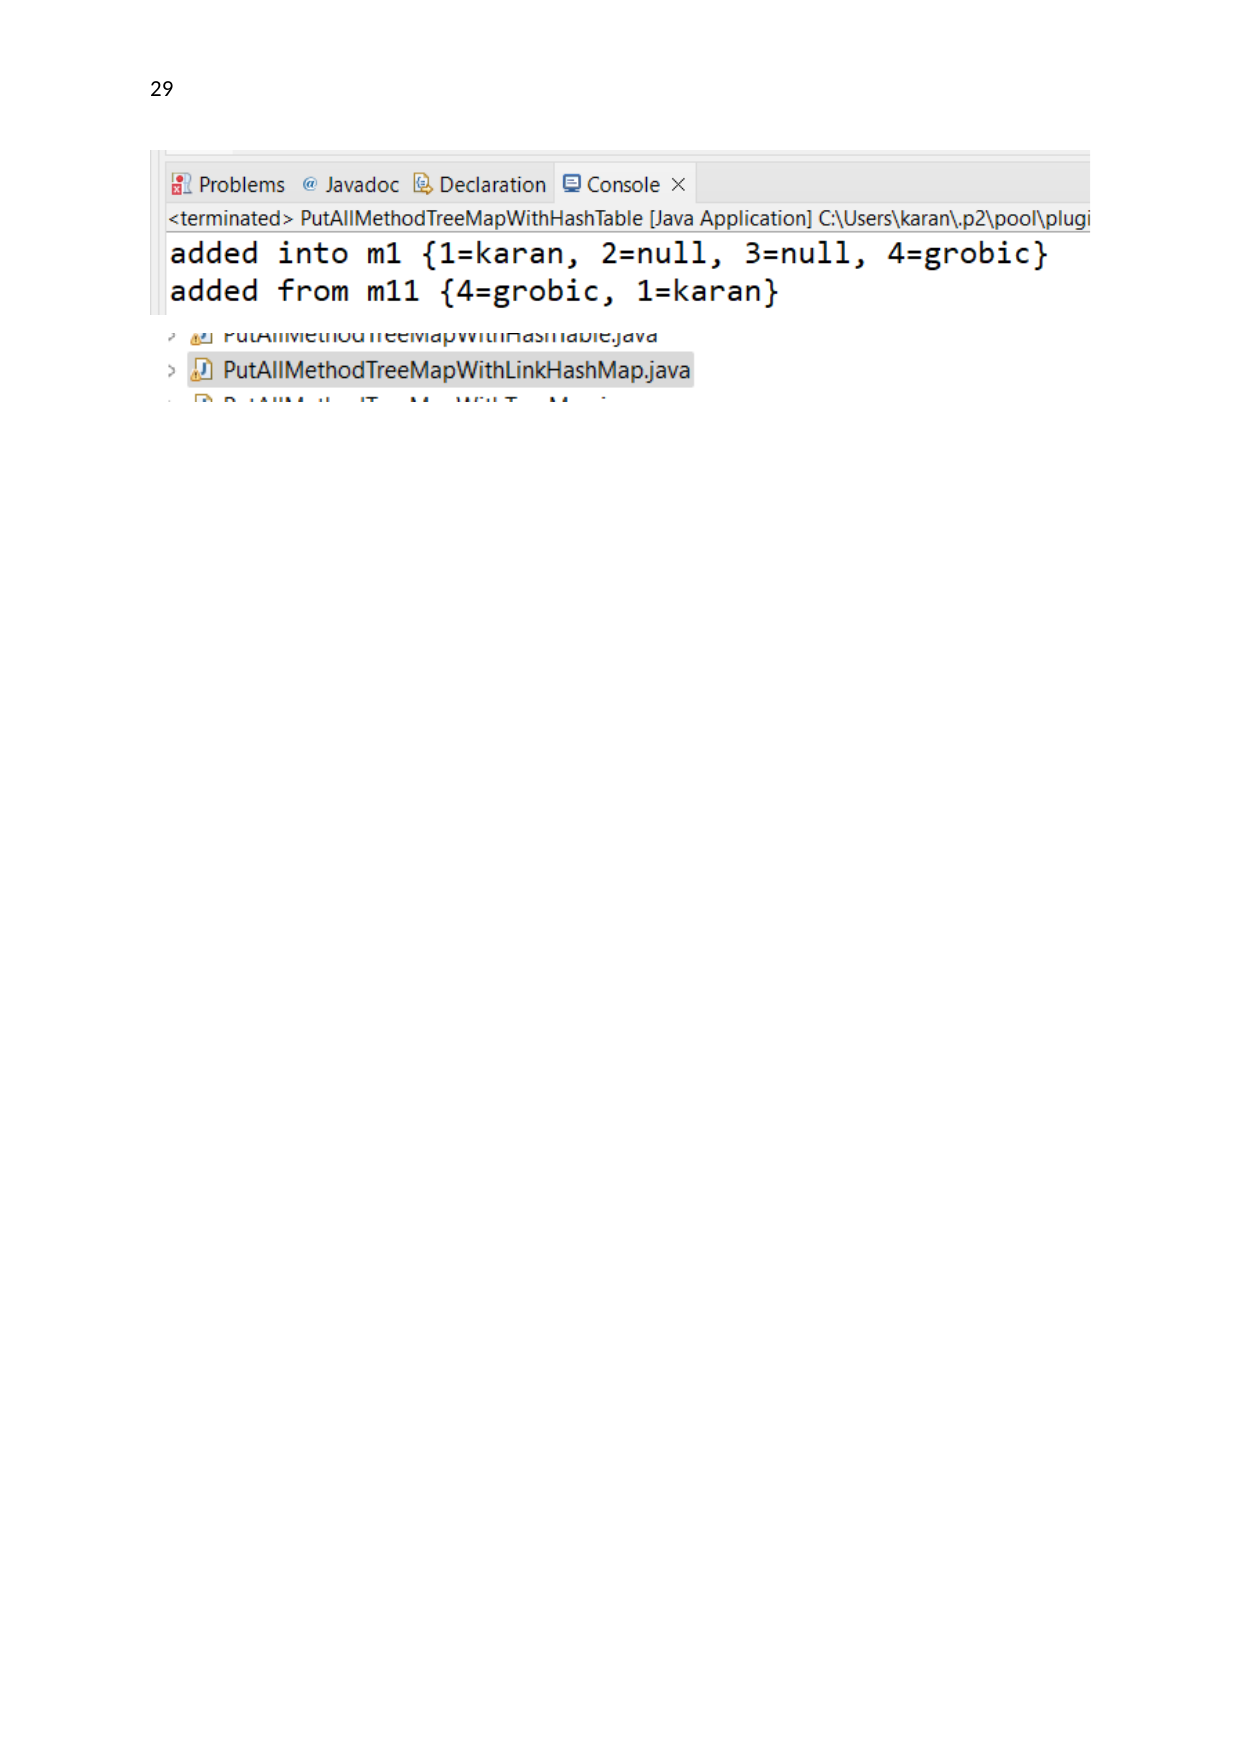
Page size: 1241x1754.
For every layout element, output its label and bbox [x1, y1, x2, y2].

picture [150, 150, 1091, 315]
picture [150, 333, 796, 402]
